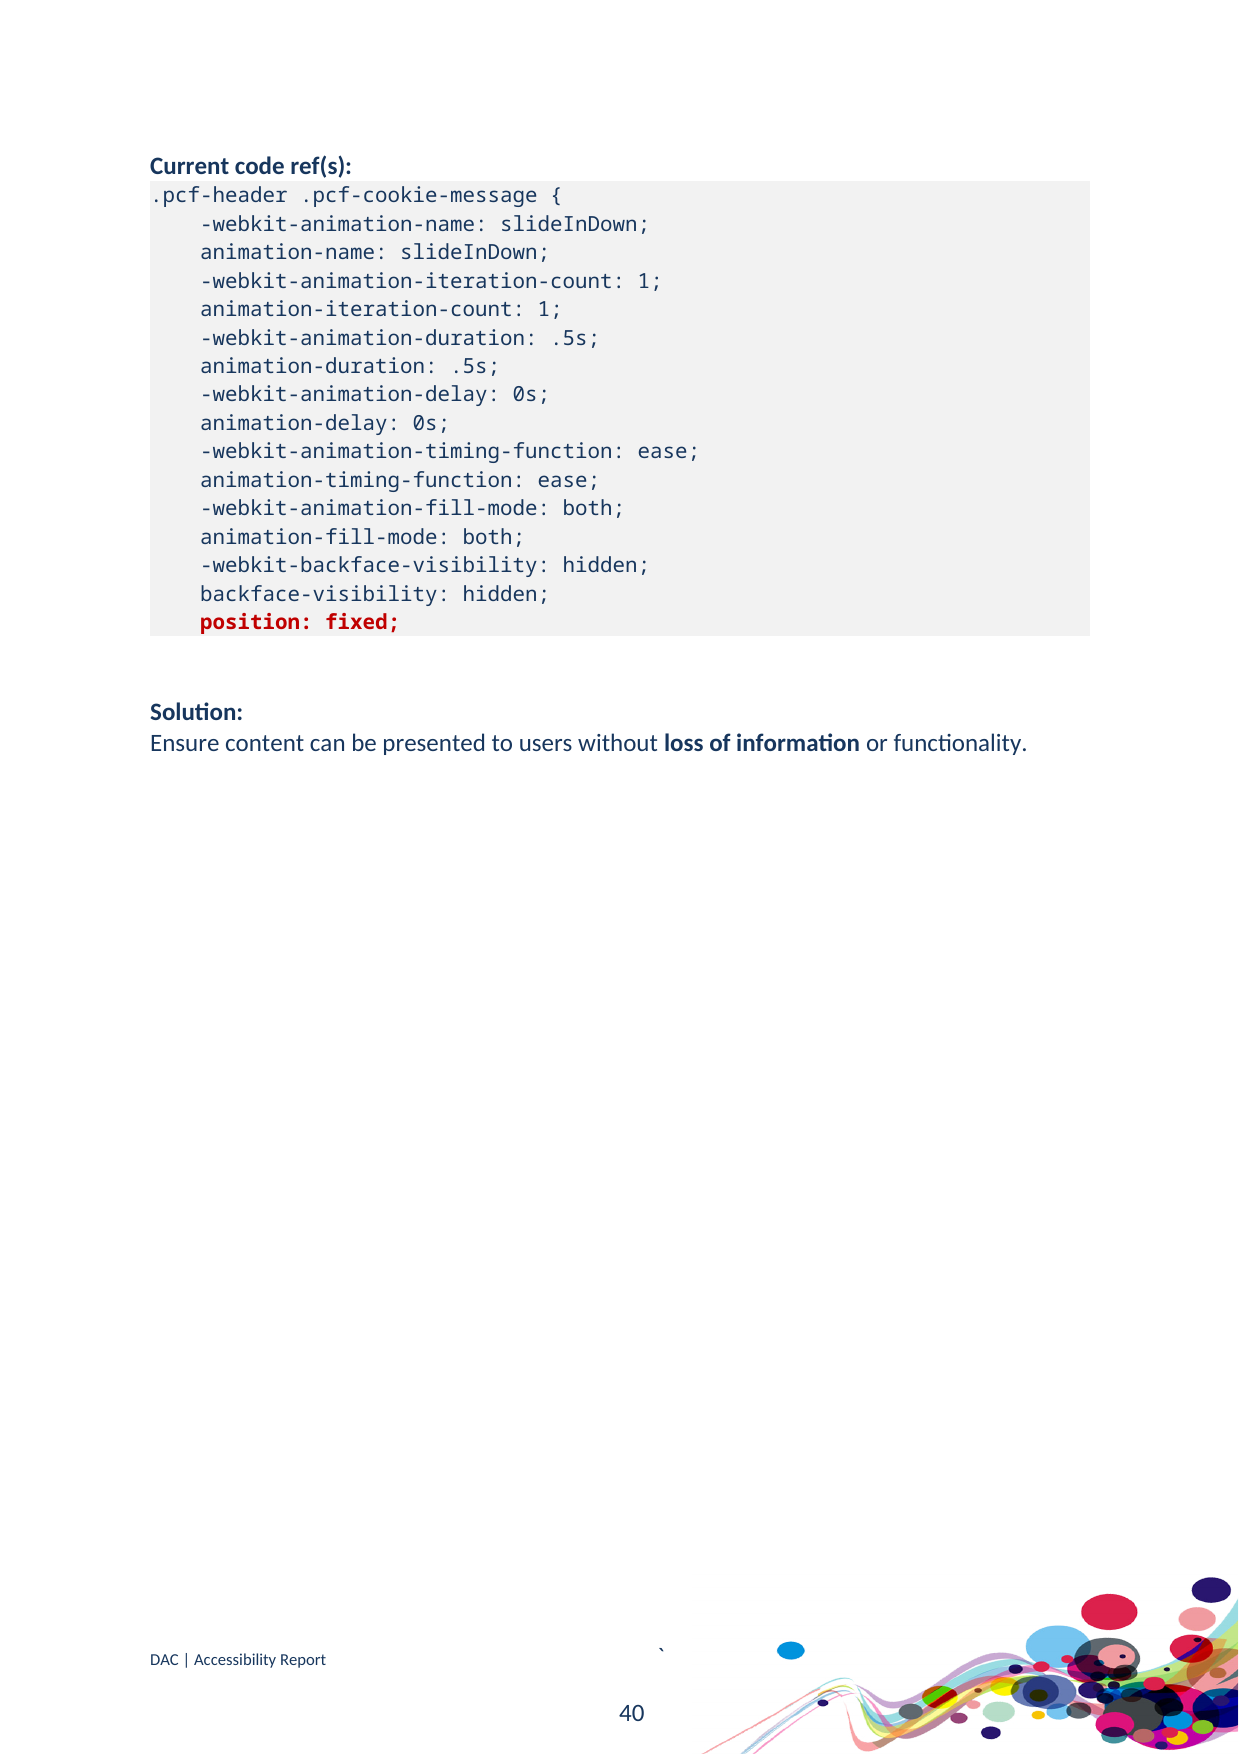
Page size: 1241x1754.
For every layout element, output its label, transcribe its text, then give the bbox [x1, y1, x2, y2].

text animation-duration: .5s; [150, 351, 1090, 379]
text -webkit-animation-timing-function: ease; [150, 436, 1090, 465]
text Solution: [150, 697, 1090, 727]
text -webkit-animation-fill-mode: both; [150, 493, 1090, 522]
text animation-delay: 0s; [150, 408, 1090, 436]
text -webkit-animation-delay: 0s; [150, 379, 1090, 408]
text position: fixed; [150, 607, 1090, 636]
text animation-timing-function: ease; [150, 465, 1090, 493]
text -webkit-animation-name: slideInDown; [150, 209, 1090, 237]
text -webkit-animation-duration: .5s; [150, 323, 1090, 351]
text Ensure content can be presented to users without loss of information or functionality. [150, 727, 1090, 758]
text animation-name: slideInDown; [150, 237, 1090, 266]
text animation-iteration-count: 1; [150, 294, 1090, 323]
text backface-visibility: hidden; [150, 579, 1090, 607]
picture [692, 1563, 1239, 1754]
text Current code ref(s): [150, 150, 1090, 181]
text -webkit-animation-iteration-count: 1; [150, 266, 1090, 294]
text -webkit-backface-visibility: hidden; [150, 550, 1090, 579]
text .pcf-header .pcf-cookie-message { [150, 181, 1090, 209]
text animation-fill-mode: both; [150, 522, 1090, 550]
